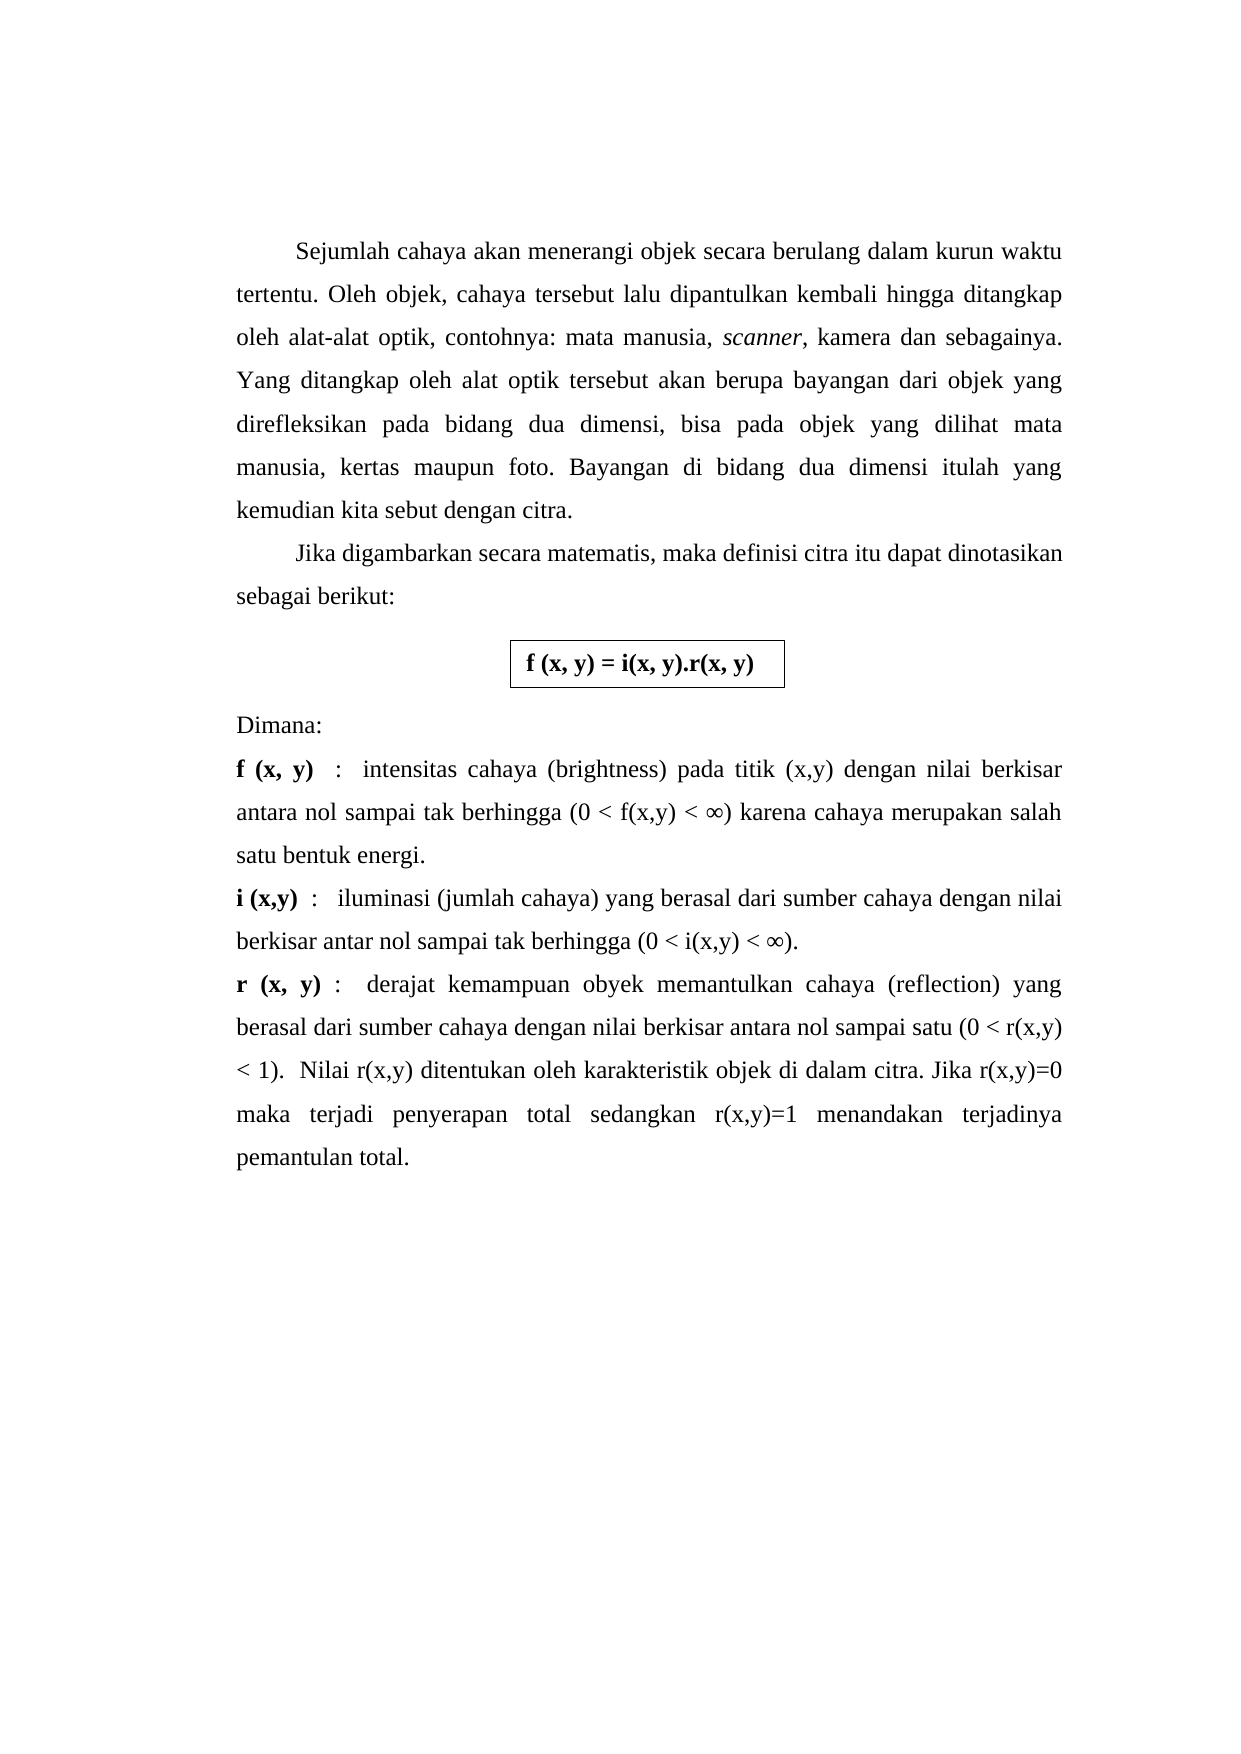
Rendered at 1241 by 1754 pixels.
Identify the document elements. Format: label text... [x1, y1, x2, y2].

text Jika digambarkan secara matematis, maka definisi citra itu dapat dinotasikan sebagai berikut: [236, 538, 1063, 610]
text f (x, y) : intensitas cahaya (brightness) pada titik (x,y) dengan nilai berkisar antara nol sampai tak berhingga (0 < f(x,y) < ∞) karena cahaya merupakan salah satu bentuk energi. [236, 754, 1063, 869]
text r (x, y) : derajat kemampuan obyek memantulkan cahaya (reflection) yang berasal dari sumber cahaya dengan nilai berkisar antara nol sampai satu (0 < r(x,y) < 1). Nilai r(x,y) ditentukan oleh karakteristik objek di dalam citra. Jika r(x,y)=0 maka terjadi penyerapan total sedangkan r(x,y)=1 menandakan terjadinya pemantulan total. [236, 969, 1063, 1171]
text i (x,y) : iluminasi (jumlah cahaya) yang berasal dari sumber cahaya dengan nilai berkisar antar nol sampai tak berhingga (0 < i(x,y) < ∞). [236, 883, 1063, 955]
text Sejumlah cahaya akan menerangi objek secara berulang dalam kurun waktu tertentu. Oleh objek, cahaya tersebut lalu dipantulkan kembali hingga ditangkap oleh alat-alat optik, contohnya: mata manusia, scanner, kamera dan sebagainya. Yang ditangkap oleh alat optik tersebut akan berupa bayangan dari objek yang direfleksikan pada bidang dua dimensi, bisa pada objek yang dilihat mata manusia, kertas maupun foto. Bayangan di bidang dua dimensi itulah yang kemudian kita sebut dengan citra. [236, 236, 1063, 524]
text Dimana: [236, 711, 1063, 739]
